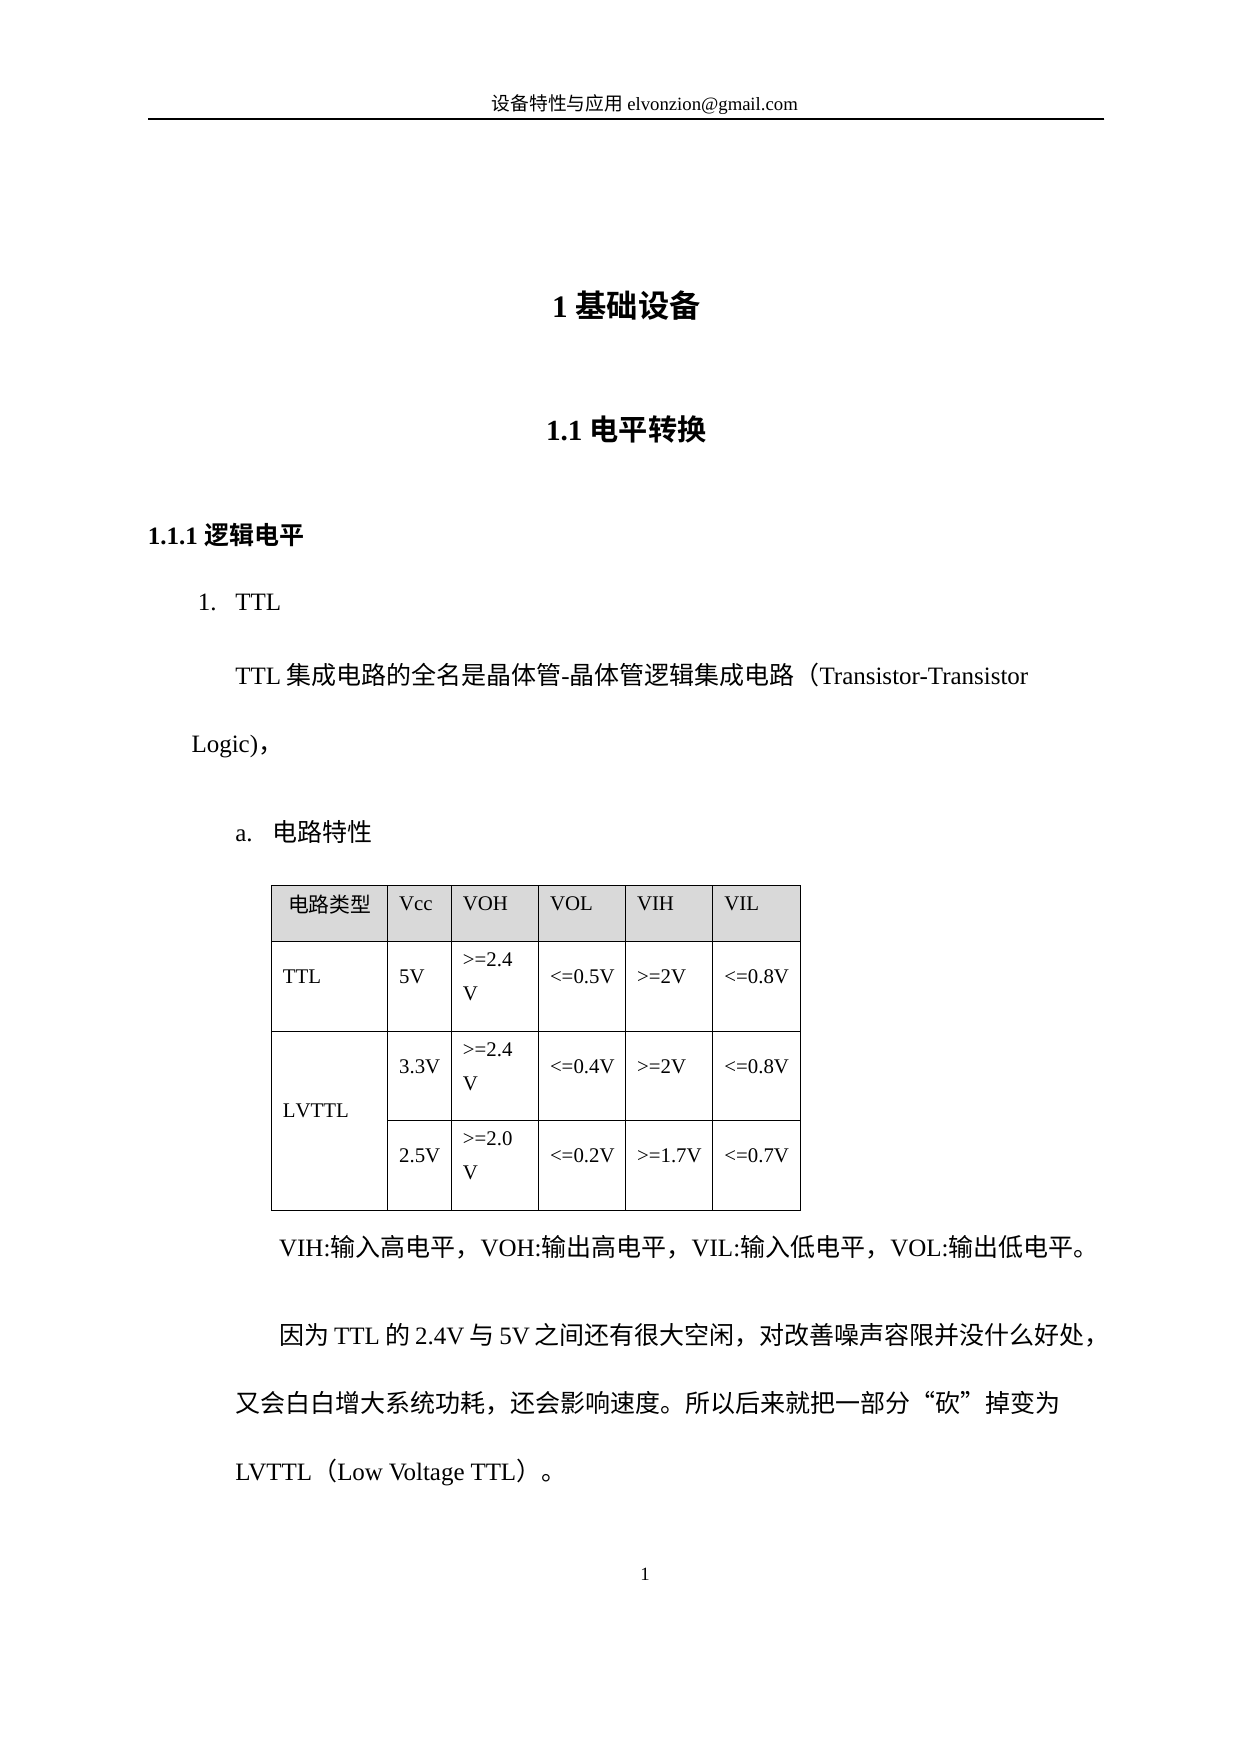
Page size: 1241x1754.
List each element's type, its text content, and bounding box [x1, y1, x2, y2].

table_cell <=0.8V [713, 942, 800, 1031]
table_header VOL [539, 886, 625, 941]
text TTL集成电路的全名是晶体管-晶体管逻辑集成电路（Transistor-Transistor Logic)， [191, 639, 1104, 775]
subtitle 电平转换 [148, 394, 1104, 462]
table_cell >=1.7V [626, 1121, 712, 1210]
table_header VIH [626, 886, 712, 941]
table_header Vcc [388, 886, 451, 941]
table_cell <=0.2V [539, 1121, 625, 1210]
table_cell <=0.7V [713, 1121, 800, 1210]
table_cell 3.3V [388, 1032, 451, 1120]
subtitle 基础设备 [148, 269, 1104, 337]
text 因为TTL的2.4V与5V之间还有很大空闲，对改善噪声容限并没什么好处，又会白白增大系统功耗，还会影响速度。所以后来就把一部分“砍”掉变为LVTTL（Low Voltage TTL）。 [235, 1300, 1104, 1504]
table_cell >=2.0V [452, 1121, 538, 1210]
table_header 电路类型 [272, 886, 387, 941]
table_header VIL [713, 886, 800, 941]
text VIH:输入高电平，VOH:输出高电平，VIL:输入低电平，VOL:输出低电平。 [235, 1211, 1104, 1279]
table_cell <=0.8V [713, 1032, 800, 1120]
table_cell <=0.5V [539, 942, 625, 1031]
list TTL [198, 585, 1104, 619]
list 电路特性 [235, 796, 1104, 864]
table_cell <=0.4V [539, 1032, 625, 1120]
table_cell >=2.4V [452, 1032, 538, 1120]
table_cell 2.5V [388, 1121, 451, 1210]
table_cell LVTTL [272, 1032, 387, 1210]
table_cell TTL [272, 942, 387, 1031]
table_cell >=2V [626, 1032, 712, 1120]
table_header VOH [452, 886, 538, 941]
subtitle 逻辑电平 [148, 500, 1104, 568]
table_cell 5V [388, 942, 451, 1031]
table_cell >=2.4V [452, 942, 538, 1031]
table_cell >=2V [626, 942, 712, 1031]
